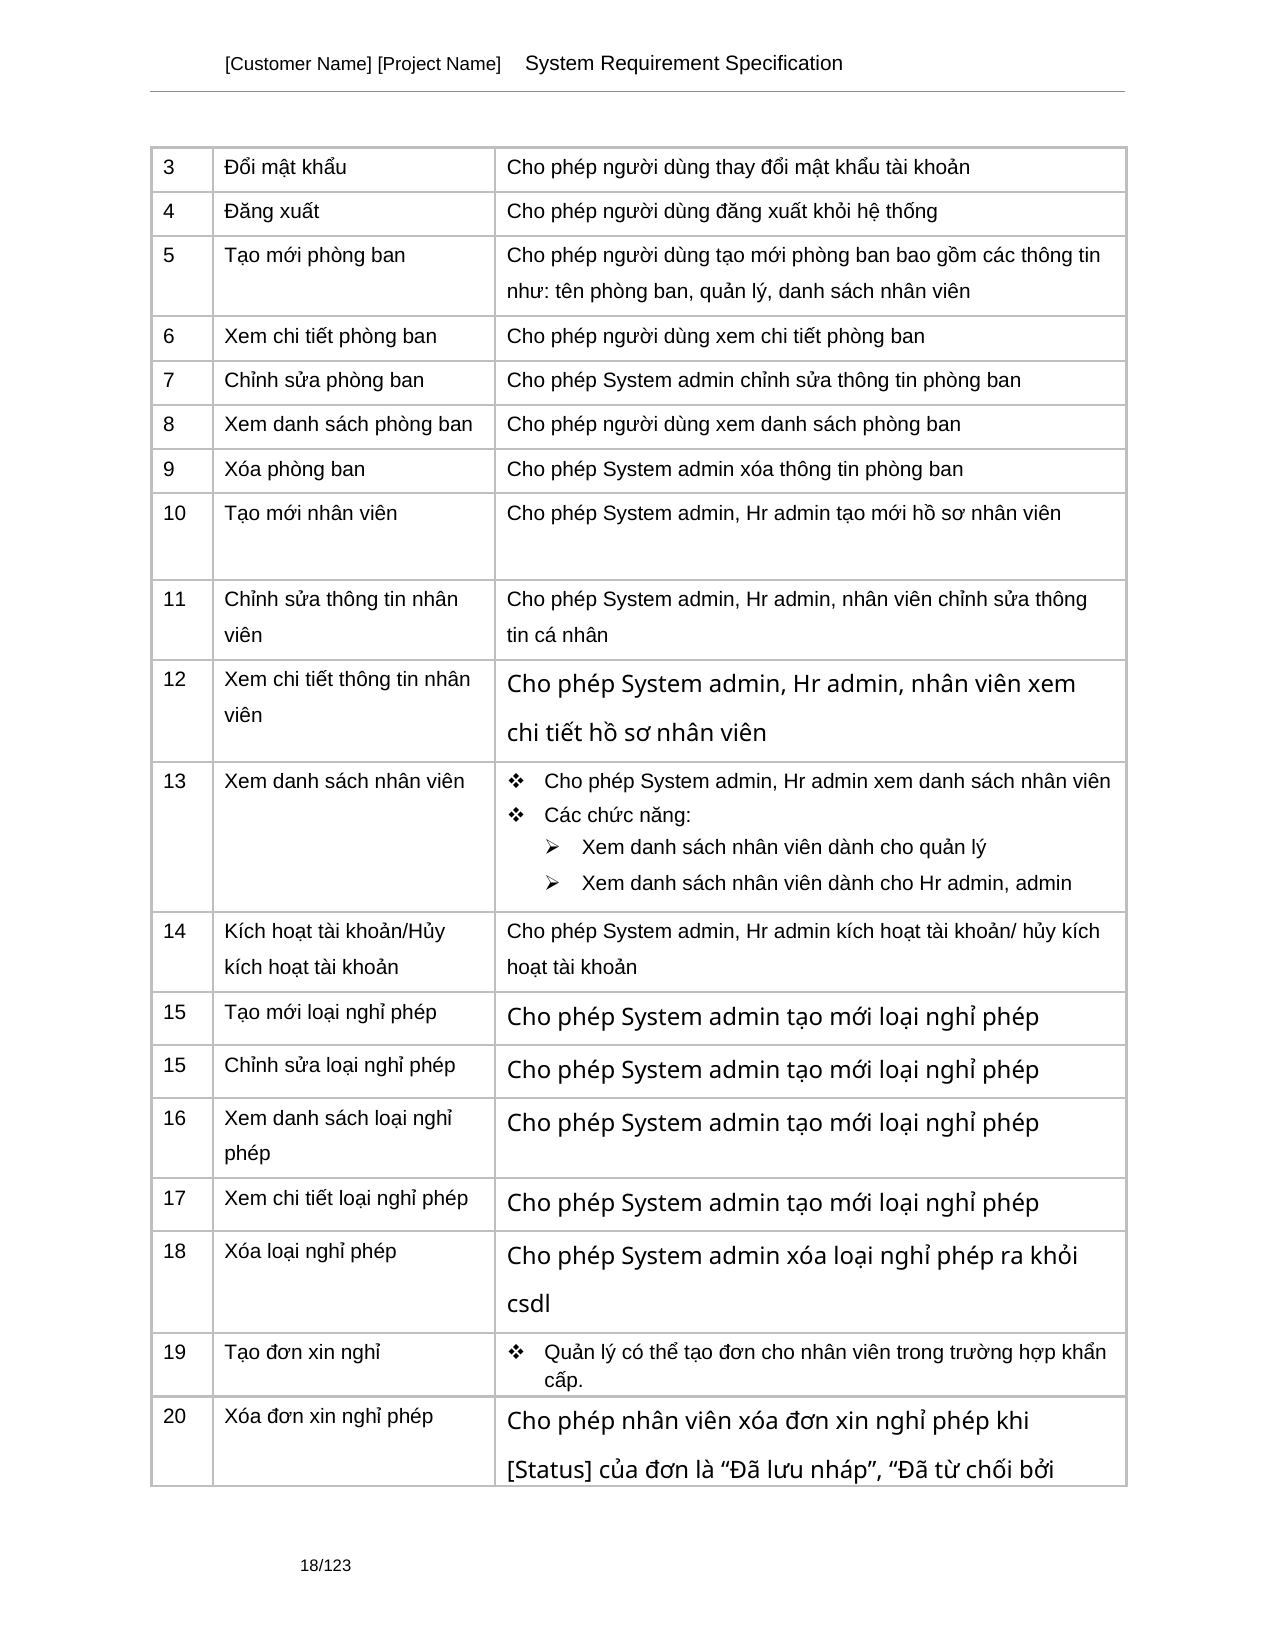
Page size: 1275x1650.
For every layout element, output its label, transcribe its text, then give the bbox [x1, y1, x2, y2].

table_cell Kích hoạt tài khoản/Hủy kích hoạt tài khoản [214, 913, 494, 991]
table_cell Xem chi tiết loại nghỉ phép [214, 1179, 494, 1230]
table_cell Cho phép System admin tạo mới loại nghỉ phép [496, 993, 1125, 1044]
table_cell Tạo mới nhân viên [214, 494, 494, 579]
table_cell Xem chi tiết phòng ban [214, 317, 494, 359]
table_cell Xem chi tiết thông tin nhân viên [214, 661, 494, 761]
table_cell 9 [153, 450, 212, 492]
table_cell 5 [153, 237, 212, 315]
table_cell Quản lý có thể tạo đơn cho nhân viên trong trường hợp khẩn cấp. [496, 1334, 1125, 1395]
table_cell Cho phép System admin, Hr admin tạo mới hồ sơ nhân viên [496, 494, 1125, 579]
table_cell 17 [153, 1179, 212, 1230]
table_cell 4 [153, 193, 212, 235]
table_cell 6 [153, 317, 212, 359]
table_cell Cho phép người dùng xem danh sách phòng ban [496, 406, 1125, 448]
table_cell Xóa loại nghỉ phép [214, 1232, 494, 1332]
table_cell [496, 1398, 1125, 1485]
table_cell Tạo đơn xin nghỉ [214, 1334, 494, 1395]
table_cell Chỉnh sửa thông tin nhân viên [214, 581, 494, 659]
table_cell 3 [153, 149, 212, 191]
table_cell Xem danh sách nhân viên [214, 763, 494, 911]
table_cell Cho phép người dùng đăng xuất khỏi hệ thống [496, 193, 1125, 235]
table_cell Đăng xuất [214, 193, 494, 235]
table_cell 13 [153, 763, 212, 911]
table_cell Cho phép System admin chỉnh sửa thông tin phòng ban [496, 362, 1125, 404]
table_cell Xóa phòng ban [214, 450, 494, 492]
table_cell 10 [153, 494, 212, 579]
table_cell 11 [153, 581, 212, 659]
table_cell Cho phép System admin, Hr admin kích hoạt tài khoản/ hủy kích hoạt tài khoản [496, 913, 1125, 991]
table_cell Chỉnh sửa loại nghỉ phép [214, 1046, 494, 1097]
table_cell Cho phép System admin xóa thông tin phòng ban [496, 450, 1125, 492]
table_cell 15 [153, 993, 212, 1044]
table_cell Chỉnh sửa phòng ban [214, 362, 494, 404]
table_cell 15 [153, 1046, 212, 1097]
table_cell Cho phép System admin tạo mới loại nghỉ phép [496, 1046, 1125, 1097]
table_cell Cho phép System admin, Hr admin, nhân viên chỉnh sửa thông tin cá nhân [496, 581, 1125, 659]
table_cell Cho phép System admin, Hr admin xem danh sách nhân viên Các chức năng: Xem danh sách nhân viên dành cho quản lý Xem danh sách nhân viên dành cho Hr admin, admin [496, 763, 1125, 911]
table_cell Tạo mới phòng ban [214, 237, 494, 315]
table_cell 7 [153, 362, 212, 404]
table_cell 12 [153, 661, 212, 761]
table_cell Tạo mới loại nghỉ phép [214, 993, 494, 1044]
table_cell Cho phép System admin, Hr admin, nhân viên xem chi tiết hồ sơ nhân viên [496, 661, 1125, 761]
table_cell Cho phép người dùng thay đổi mật khẩu tài khoản [496, 149, 1125, 191]
table_cell Cho phép người dùng tạo mới phòng ban bao gồm các thông tin như: tên phòng ban, quản lý, danh sách nhân viên [496, 237, 1125, 315]
table_cell Cho phép System admin xóa loại nghỉ phép ra khỏi csdl [496, 1232, 1125, 1332]
table_cell 8 [153, 406, 212, 448]
table_cell 19 [153, 1334, 212, 1395]
table_cell 14 [153, 913, 212, 991]
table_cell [214, 1398, 494, 1485]
table_cell 18 [153, 1232, 212, 1332]
table_cell Xem danh sách phòng ban [214, 406, 494, 448]
table_cell 16 [153, 1099, 212, 1177]
table_cell Cho phép người dùng xem chi tiết phòng ban [496, 317, 1125, 359]
table_cell Cho phép System admin tạo mới loại nghỉ phép [496, 1099, 1125, 1177]
table_cell 20 [153, 1398, 212, 1485]
table_cell Cho phép System admin tạo mới loại nghỉ phép [496, 1179, 1125, 1230]
table_cell Xem danh sách loại nghỉ phép [214, 1099, 494, 1177]
table_cell Đổi mật khẩu [214, 149, 494, 191]
